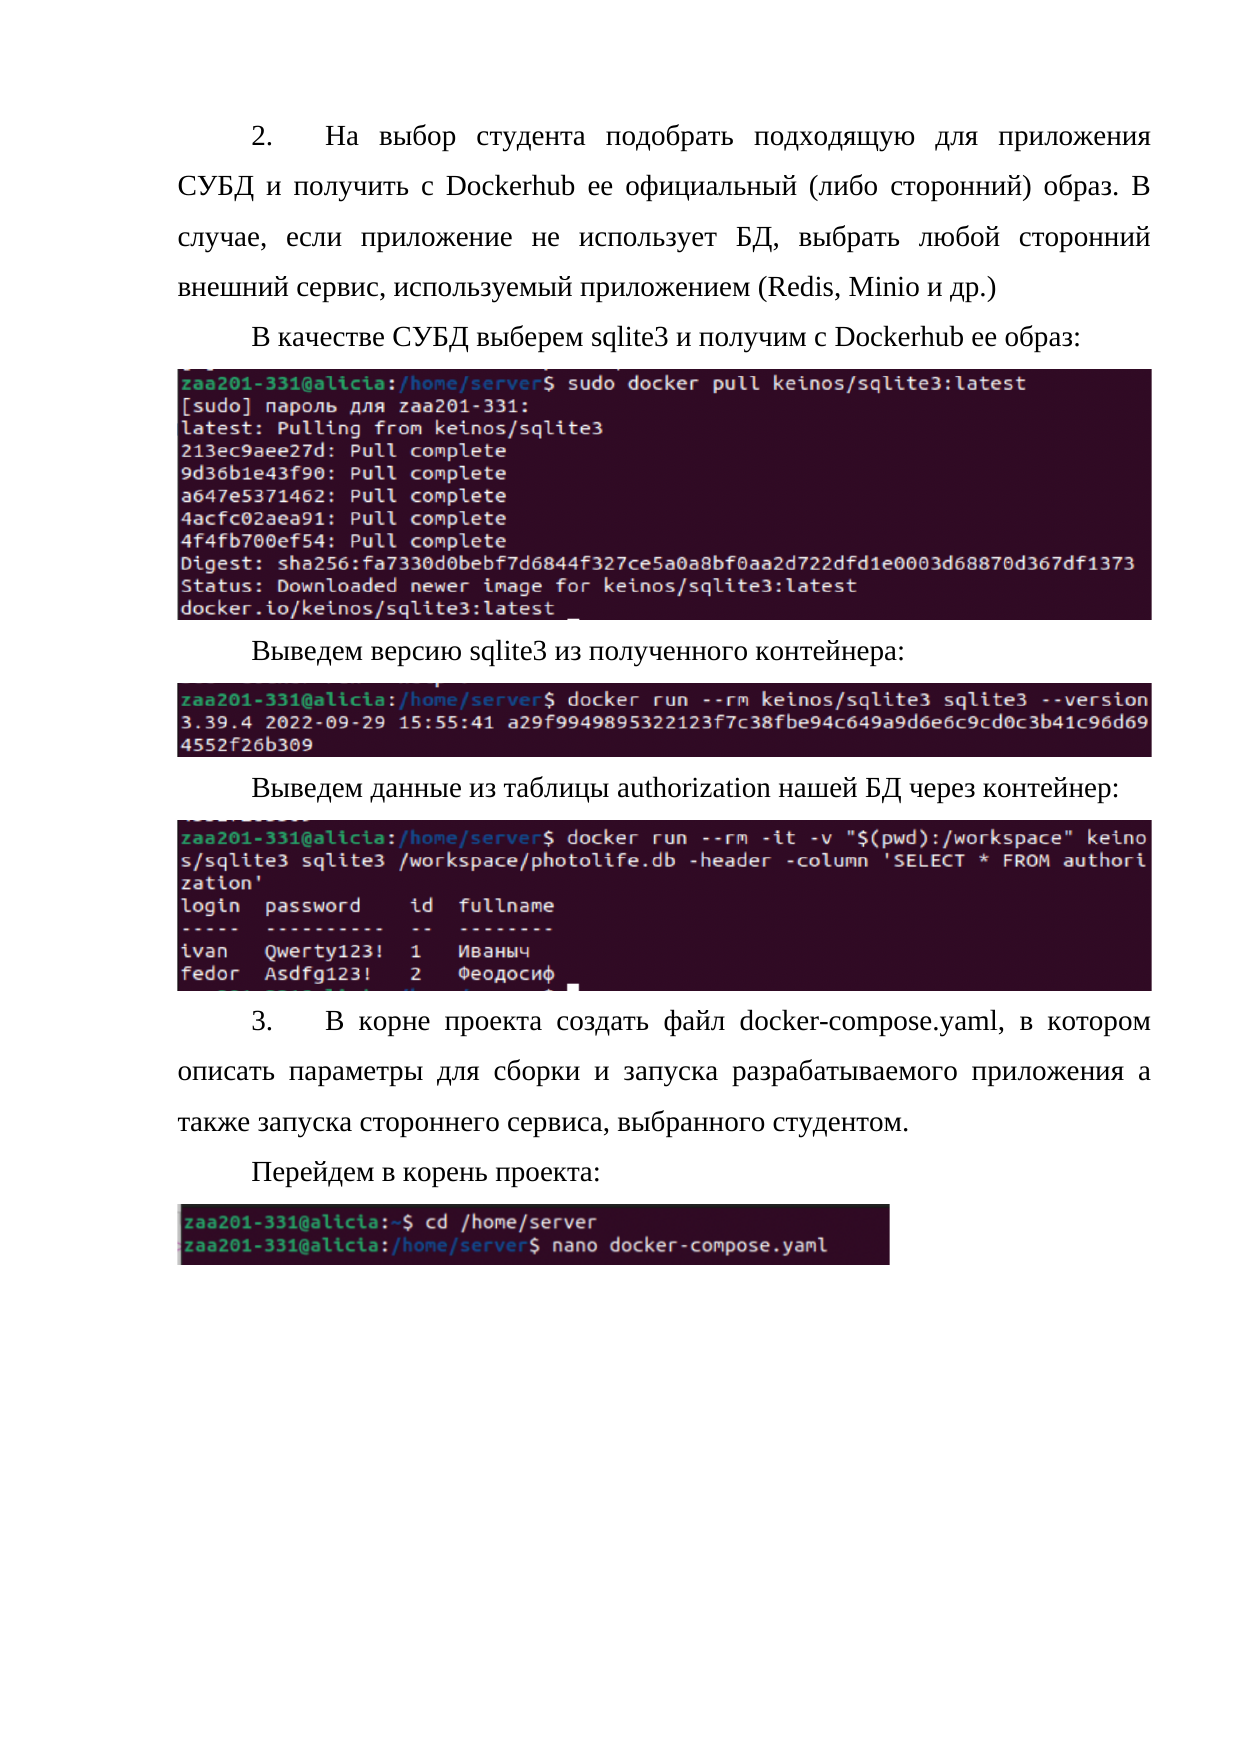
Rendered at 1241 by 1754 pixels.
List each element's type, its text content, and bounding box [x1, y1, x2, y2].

picture [177, 820, 1152, 991]
text 2. На выбор студента подобрать подходящую для приложения СУБД и получить с Dockerhub ее официальный (либо сторонний) образ. В случае, если приложение не использует БД, выбрать любой сторонний внешний сервис, используемый приложением (Redis, Minio и др.) [177, 118, 1152, 303]
text Перейдем в корень проекта: [177, 1154, 1152, 1188]
picture [177, 683, 1152, 757]
picture [177, 1204, 890, 1265]
text 3. В корне проекта создать файл docker-compose.yaml, в котором описать параметры для сборки и запуска разрабатываемого приложения а также запуска стороннего сервиса, выбранного студентом. [177, 1003, 1152, 1137]
text Выведем версию sqlite3 из полученного контейнера: [177, 633, 1152, 667]
text Выведем данные из таблицы authorization нашей БД через контейнер: [177, 770, 1152, 804]
text В качестве СУБД выберем sqlite3 и получим с Dockerhub ее образ: [177, 319, 1152, 353]
picture [177, 369, 1152, 620]
